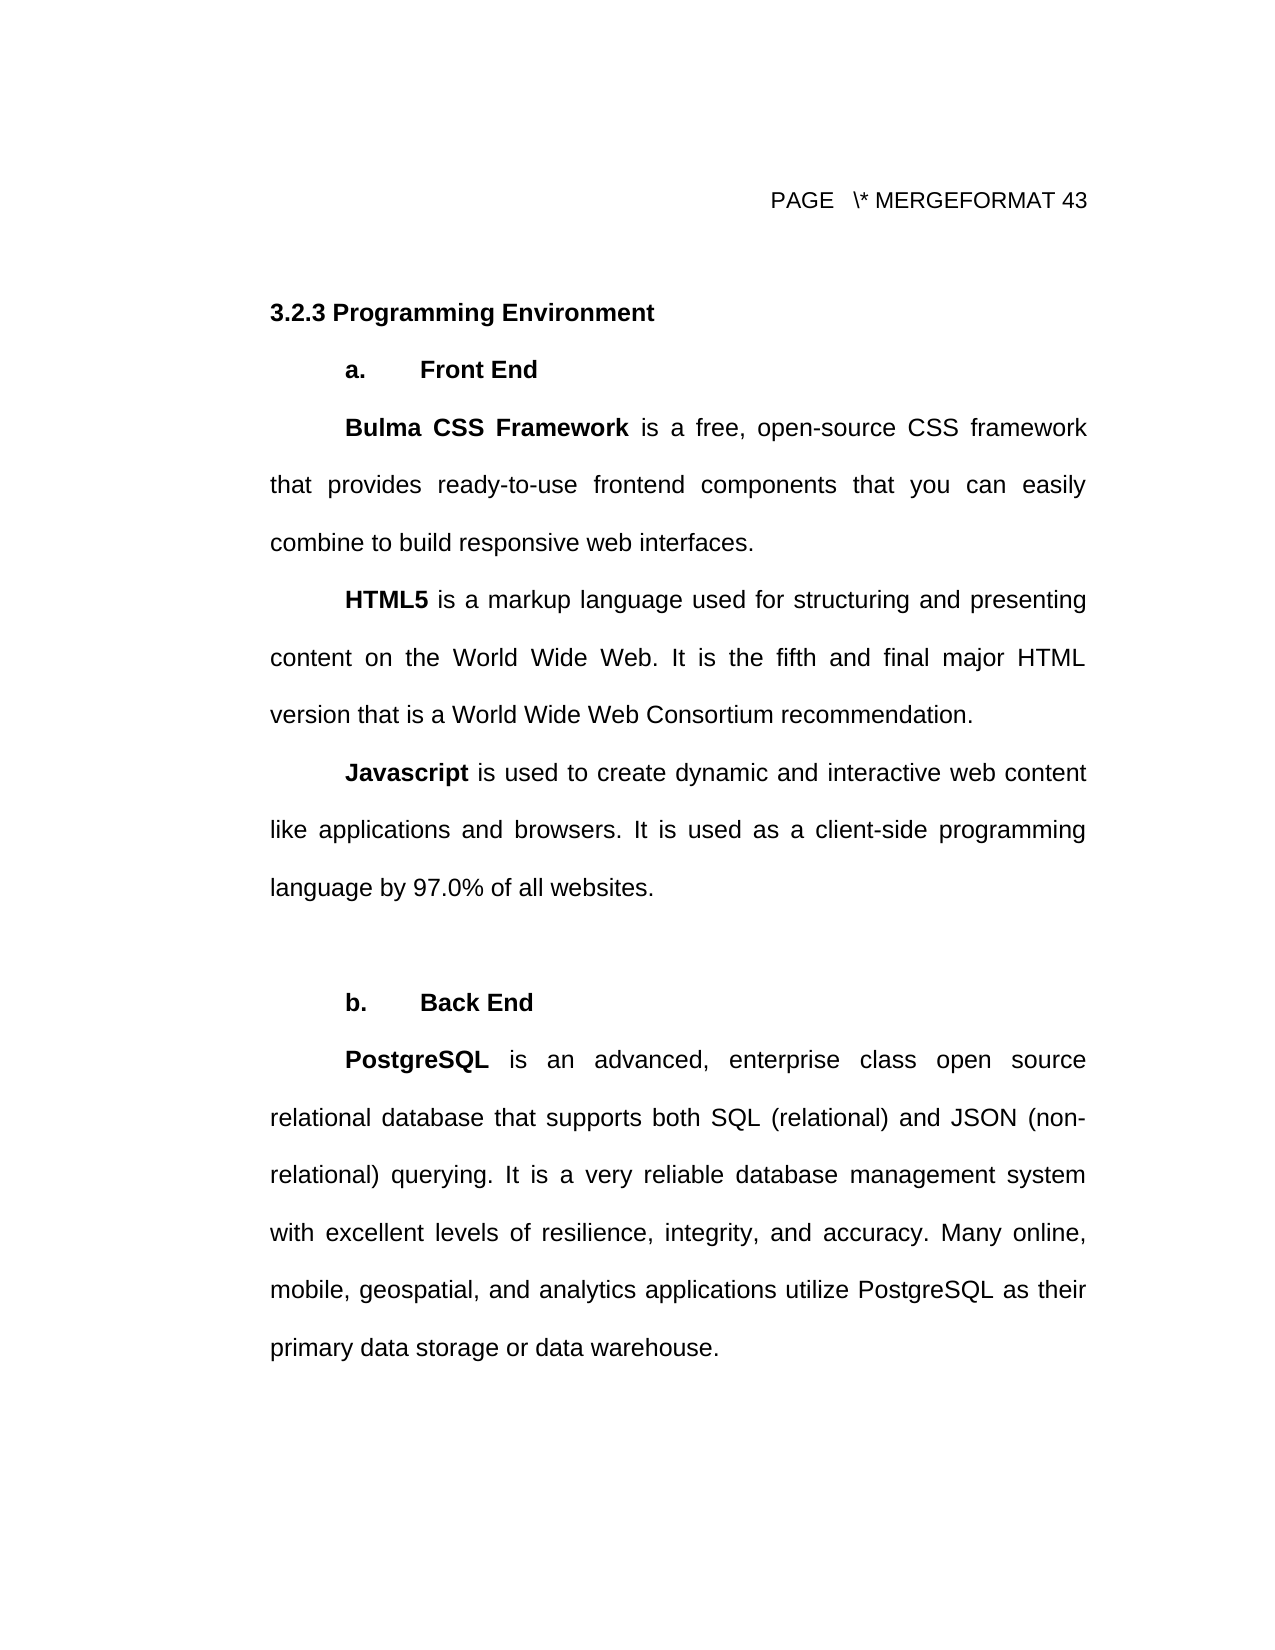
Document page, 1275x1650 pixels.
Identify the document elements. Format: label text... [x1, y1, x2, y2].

list Front End [270, 355, 1087, 384]
text Bulma CSS Framework is a free, open-source CSS framework that provides ready-to-use frontend components that you can easily combine to build responsive web interfaces. [270, 413, 1087, 556]
list Back End [270, 988, 1087, 1016]
text Javascript is used to create dynamic and interactive web content like applications and browsers. It is used as a client-side programming language by 97.0% of all websites. [270, 758, 1087, 901]
text HTML5 is a markup language used for structuring and presenting content on the World Wide Web. It is the fifth and final major HTML version that is a World Wide Web Consortium recommendation. [270, 585, 1087, 729]
text 3.2.3 Programming Environment [270, 298, 1087, 326]
text PostgreSQL is an advanced, enterprise class open source relational database that supports both SQL (relational) and JSON (non-relational) querying. It is a very reliable database management system with excellent levels of resilience, integrity, and accuracy. Many online, mobile, geospatial, and analytics applications utilize PostgreSQL as their primary data storage or data warehouse. [270, 1045, 1087, 1361]
